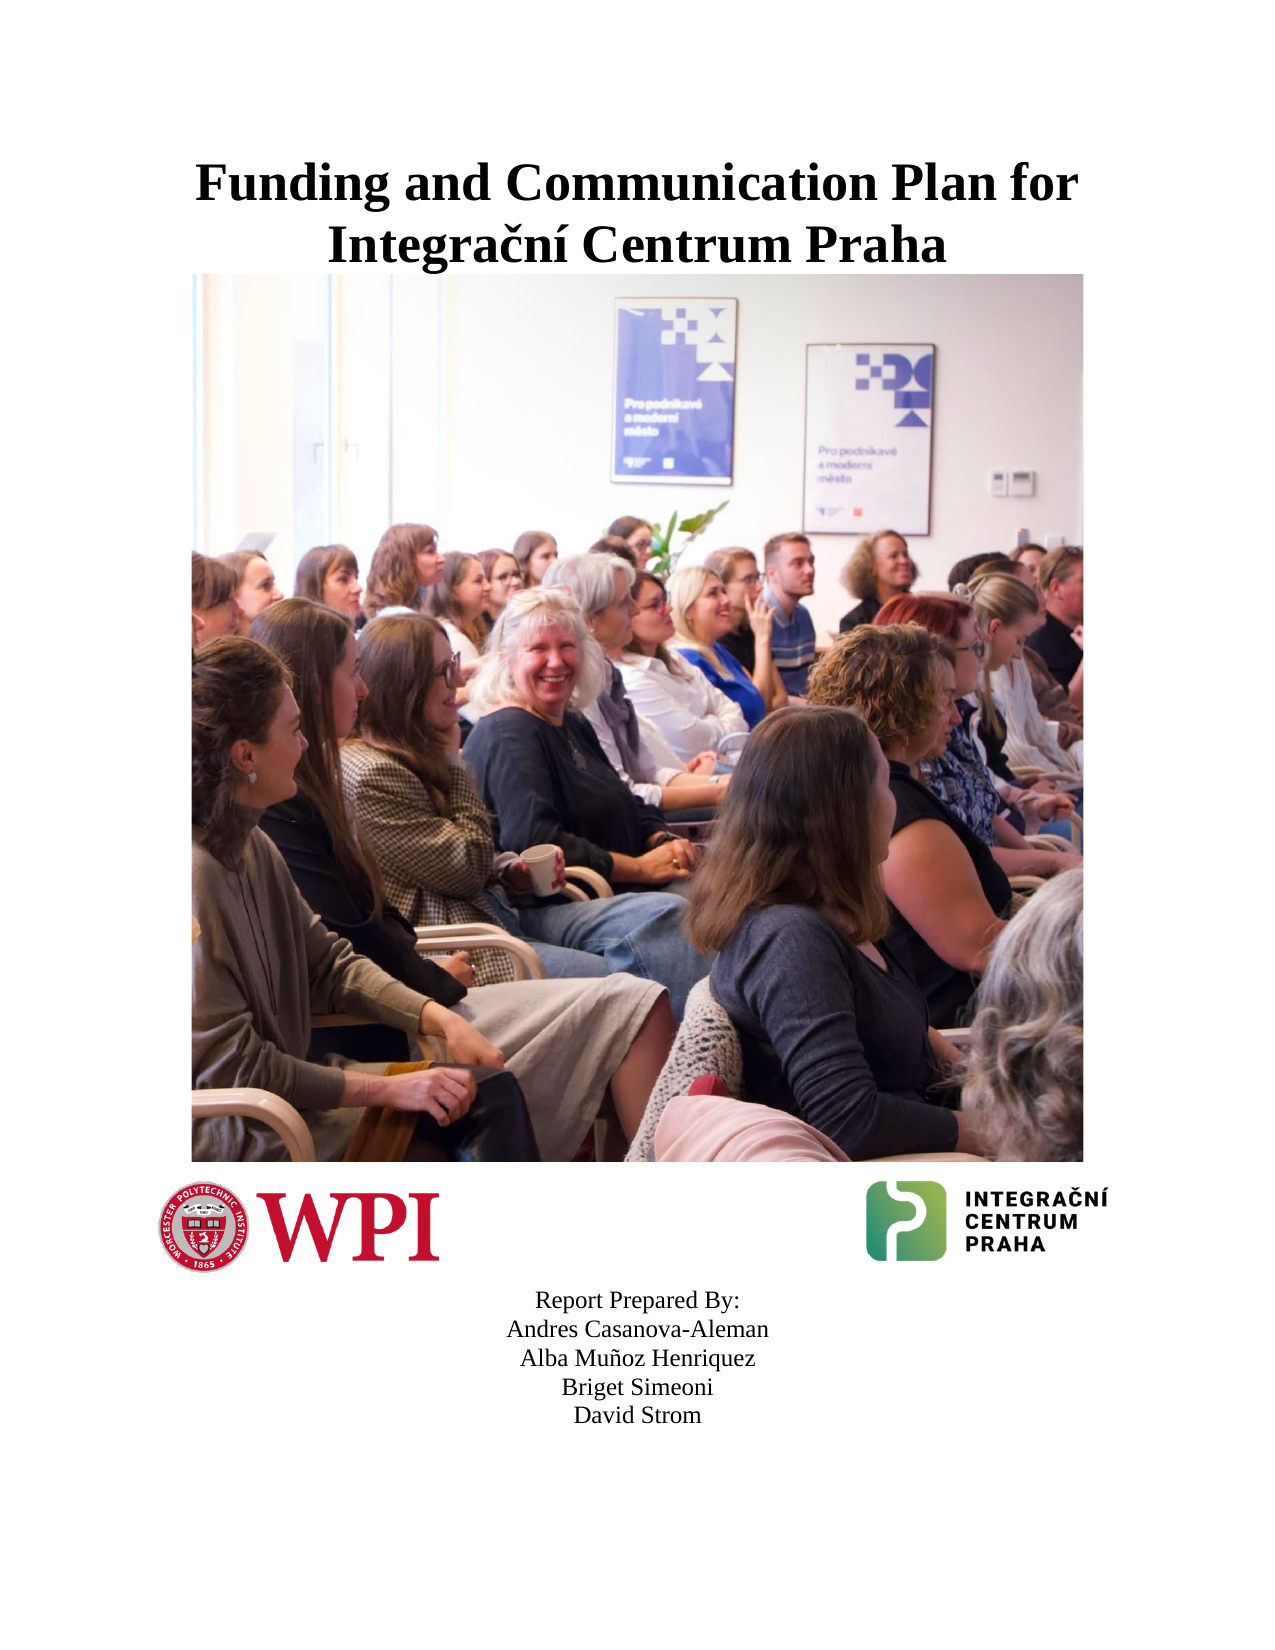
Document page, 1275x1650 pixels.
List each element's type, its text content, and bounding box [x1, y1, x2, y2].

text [150, 150, 1125, 1286]
text Andres Casanova-Aleman Alba Muñoz Henriquez Briget Simeoni David Strom [150, 1314, 1125, 1429]
picture [191, 274, 1125, 1281]
picture [150, 1173, 447, 1281]
text Report Prepared By: [150, 1286, 1125, 1314]
